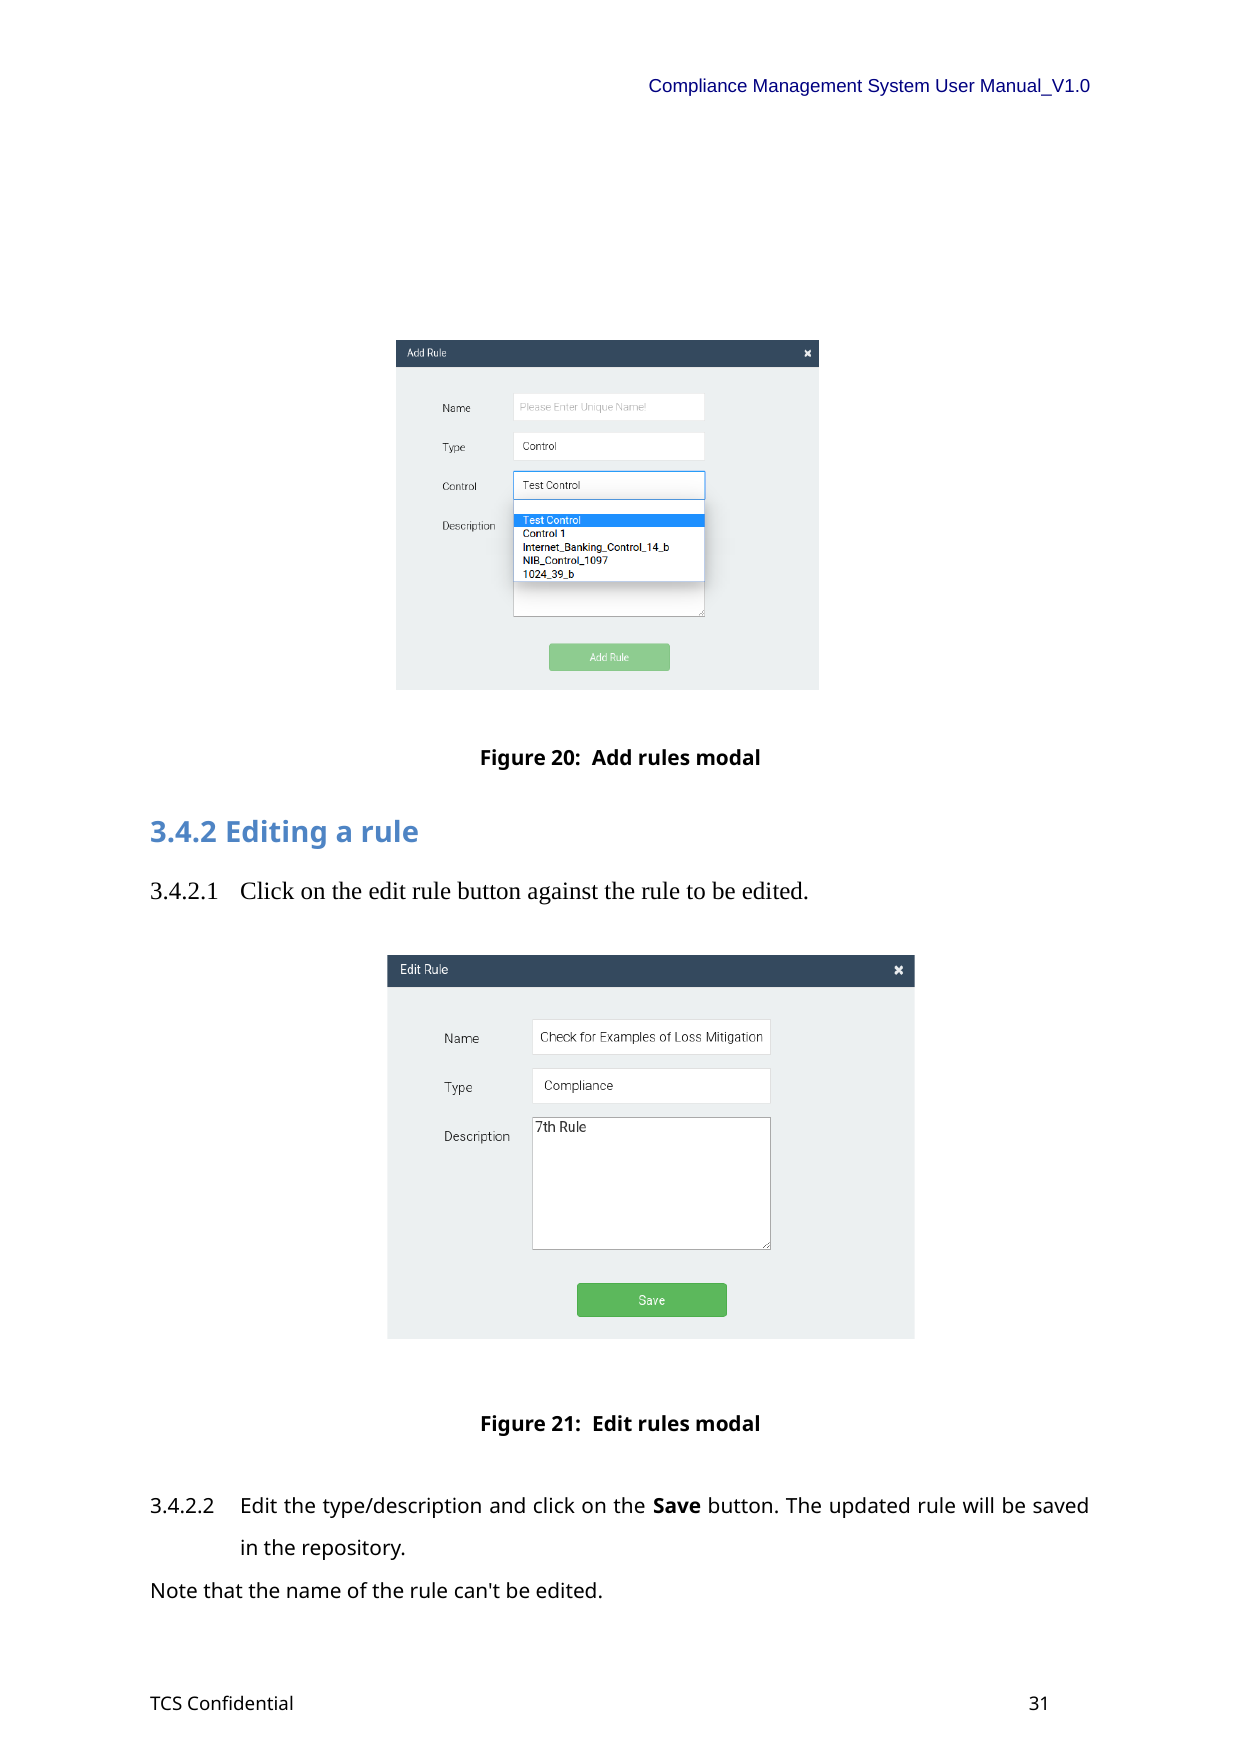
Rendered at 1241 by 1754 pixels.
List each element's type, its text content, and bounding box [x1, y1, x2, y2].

text Figure 20: Add rules modal [150, 743, 1090, 772]
list Edit the type/description and click on the Save button. The updated rule will be saved in the repository. [150, 1491, 1090, 1562]
text Figure 21: Edit rules modal [150, 1409, 1090, 1437]
picture [396, 340, 819, 690]
subtitle Editing a rule [150, 811, 1090, 851]
picture [387, 955, 915, 1339]
text Note that the name of the rule can't be edited. [150, 1576, 1090, 1604]
list Click on the edit rule button against the rule to be edited. [150, 876, 1090, 904]
